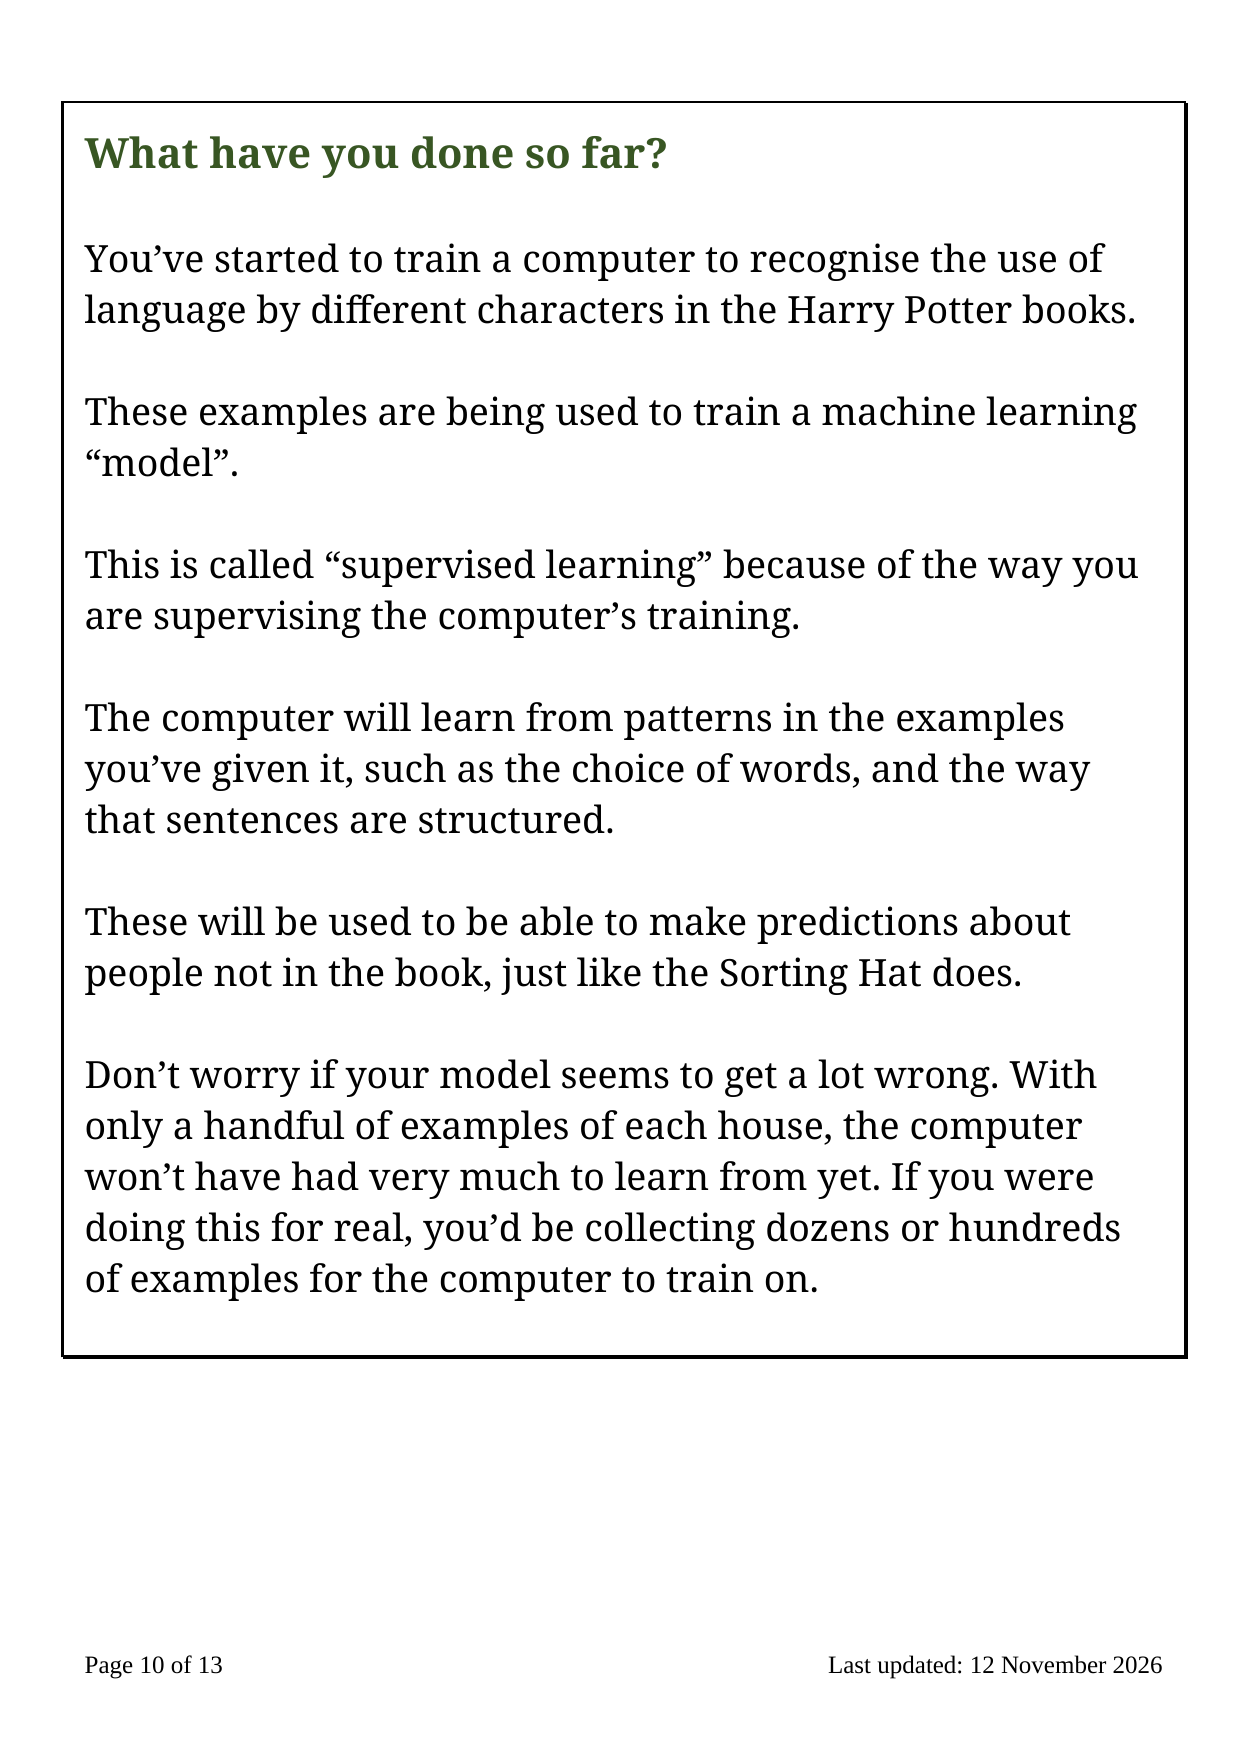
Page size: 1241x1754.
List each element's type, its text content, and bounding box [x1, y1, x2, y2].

text The computer will learn from patterns in the examples you’ve given it, such as the choice of words, and the way that sentences are structured. [84, 691, 1163, 844]
text This is called “supervised learning” because of the way you are supervising the computer’s training. [84, 538, 1163, 640]
text You’ve started to train a computer to recognise the use of language by different characters in the Harry Potter books. [84, 232, 1163, 334]
text What have you done so far? [64, 103, 1184, 181]
text These will be used to be able to make predictions about people not in the book, just like the Sorting Hat does. [84, 896, 1163, 998]
text Don’t worry if your model seems to get a lot wrong. With only a handful of examples of each house, the computer won’t have had very much to learn from yet. If you were doing this for real, you’d be collecting dozens or hundreds of examples for the computer to train on. [64, 1026, 1184, 1355]
text These examples are being used to train a machine learning “model”. [84, 385, 1163, 487]
